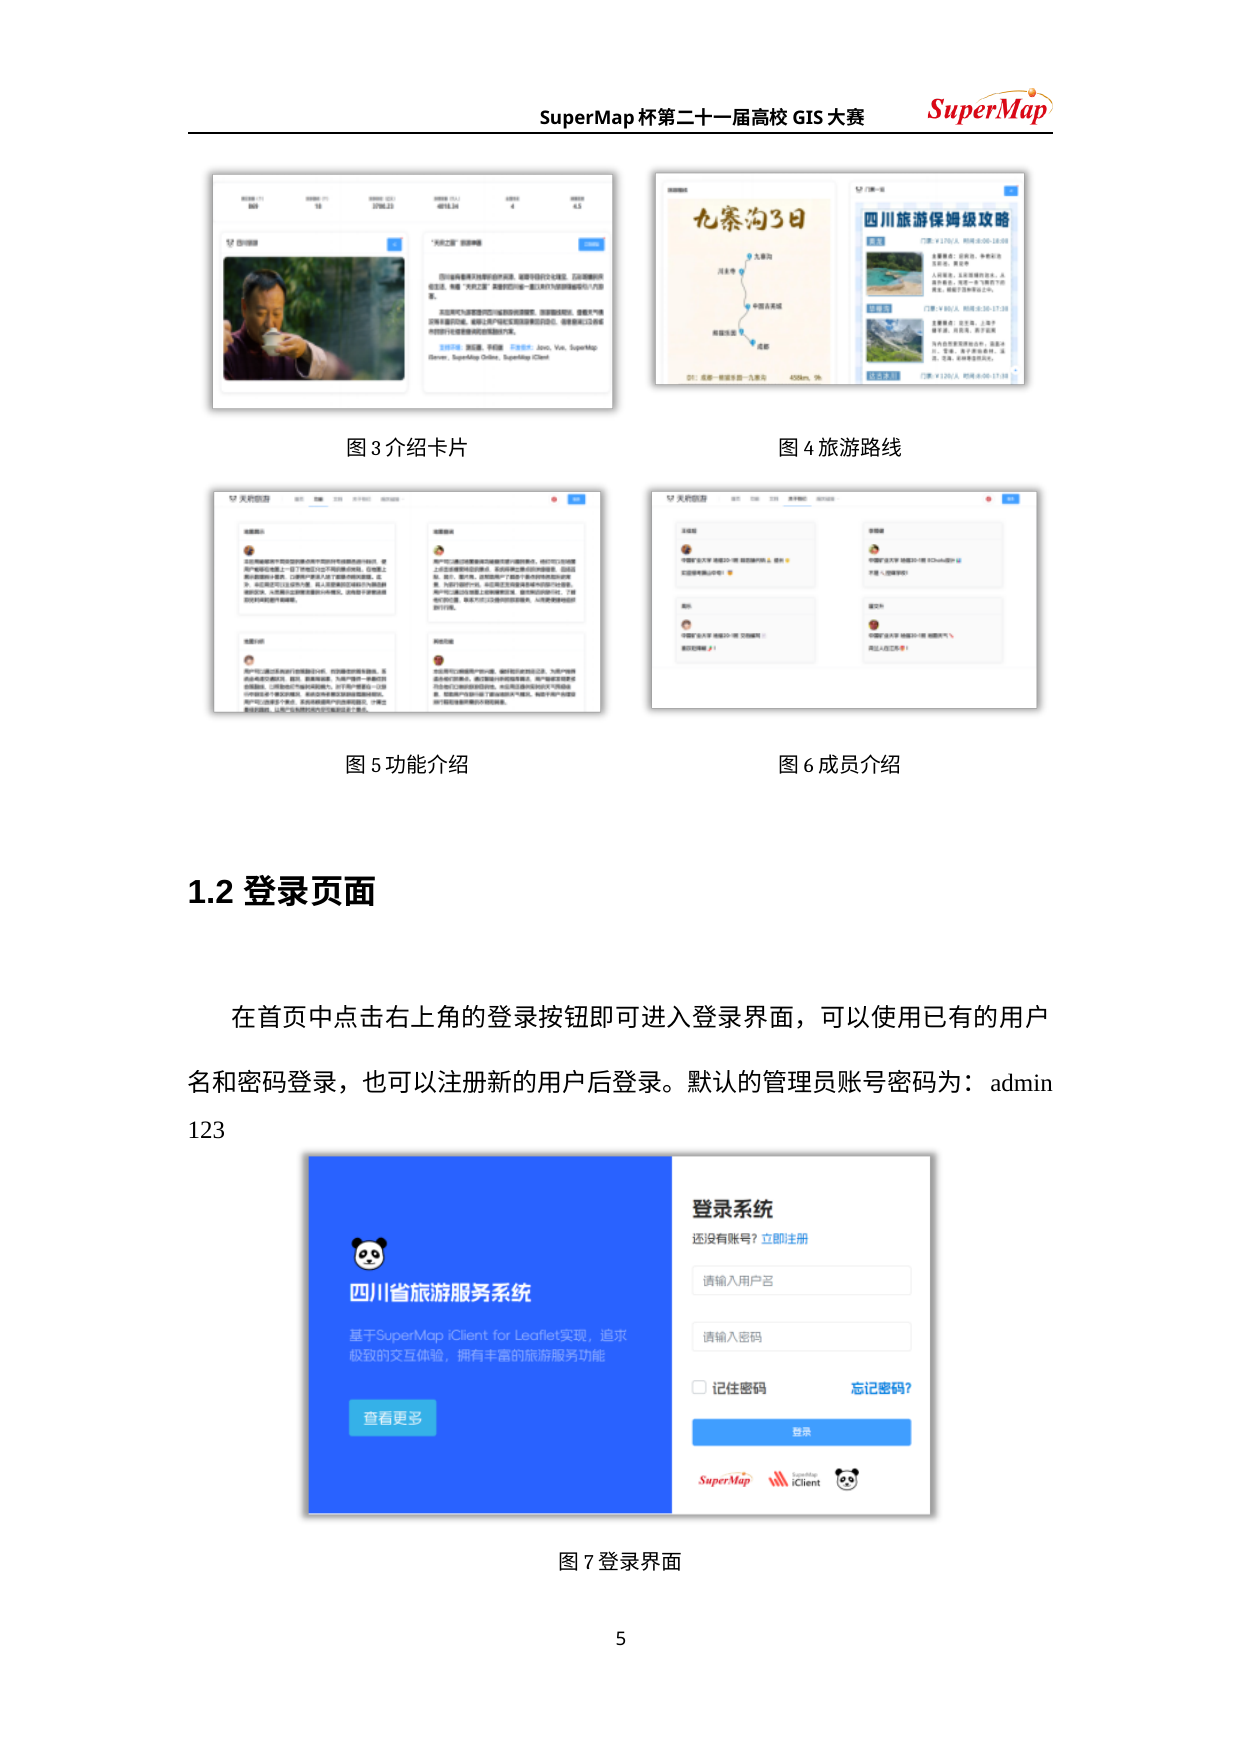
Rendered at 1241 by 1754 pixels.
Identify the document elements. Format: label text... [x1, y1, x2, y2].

subtitle 1.2 登录页面 [187, 857, 1053, 922]
picture [642, 162, 1038, 397]
picture [198, 162, 628, 421]
picture [295, 1145, 945, 1526]
picture [200, 479, 615, 725]
picture [638, 479, 1050, 721]
table_header 图 3 介绍卡片 [188, 162, 627, 479]
text 在首页中点击右上角的登录按钮即可进入登录界面，可以使用已有的用户名和密码登录，也可以注册新的用户后登录。默认的管理员账号密码为：admin 123 [187, 983, 1053, 1146]
table_header 图 4 旅游路线 [627, 162, 1053, 479]
text 图 7 登录界面 [187, 1544, 1053, 1576]
table_cell 图 5 功能介绍 [188, 480, 627, 797]
table_cell 图 6 成员介绍 [627, 480, 1053, 797]
picture [927, 88, 1053, 125]
